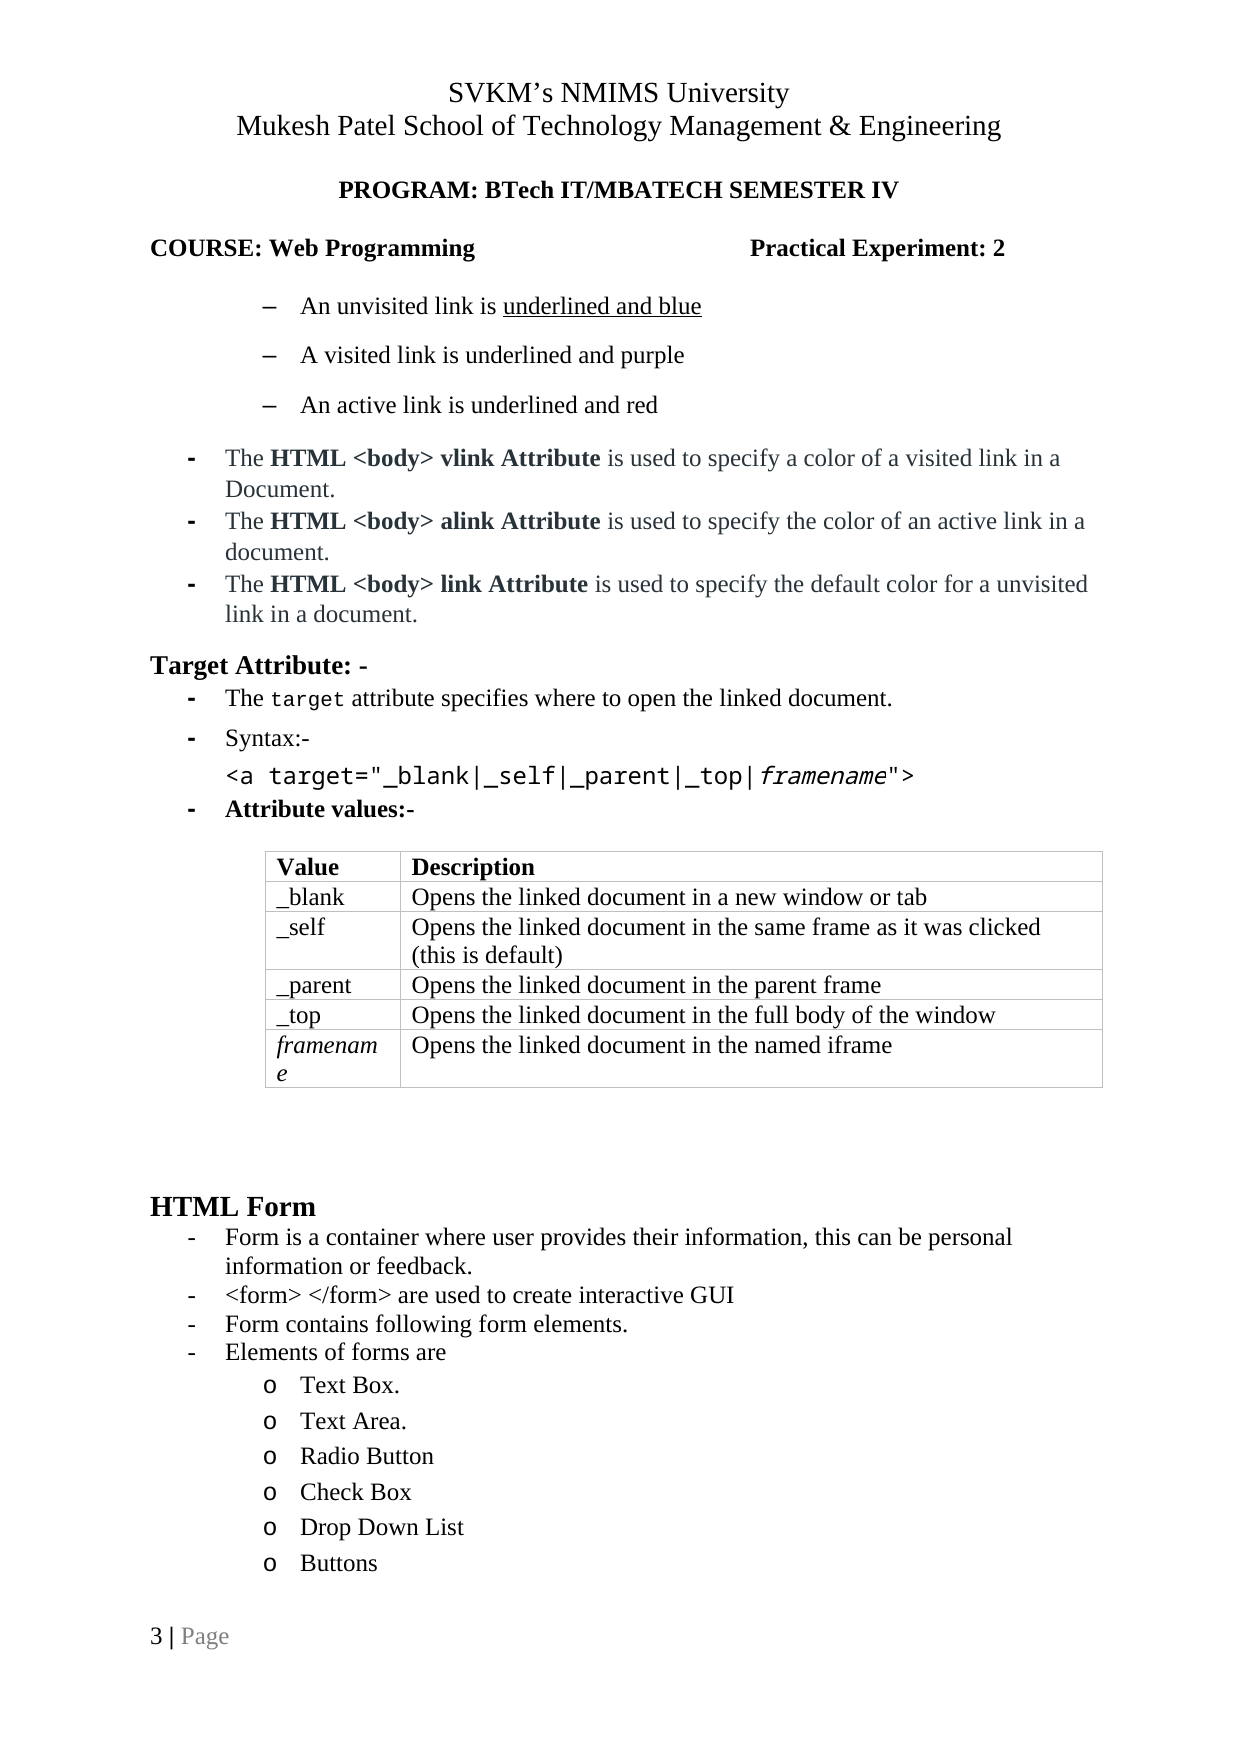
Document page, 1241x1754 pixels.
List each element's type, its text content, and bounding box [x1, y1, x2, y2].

list A visited link is underlined and purple [262, 340, 1090, 369]
list Form contains following form elements. [187, 1309, 1090, 1337]
list The HTML <body> link Attribute is used to specify the default color for a unvisited link in a document. [187, 565, 1090, 628]
table_cell _top [266, 1000, 400, 1029]
list Attribute values:- [187, 791, 1090, 825]
table_cell _blank [266, 882, 400, 911]
list Text Area. [262, 1406, 1090, 1437]
list <form> </form> are used to create interactive GUI [187, 1280, 1090, 1309]
list Syntax:- [187, 719, 1090, 753]
table_cell _self [266, 912, 400, 969]
list The target attribute specifies where to open the linked document. [187, 680, 1090, 714]
text Target Attribute: - [150, 649, 1090, 680]
table_cell framename [266, 1030, 400, 1087]
list Buttons [262, 1548, 1090, 1578]
table_header Description [401, 852, 1102, 881]
list An unvisited link is underlined and blue [262, 291, 1090, 319]
text <a target="_blank|_self|_parent|_top|framename"> [225, 758, 1090, 791]
table_cell Opens the linked document in the same frame as it was clicked (this is default) [401, 912, 1102, 969]
list The HTML <body> vlink Attribute is used to specify a color of a visited link in a Document. [187, 440, 1090, 502]
list Drop Down List [262, 1512, 1090, 1543]
table_cell Opens the linked document in the parent frame [401, 970, 1102, 999]
table_cell Opens the linked document in the full body of the window [401, 1000, 1102, 1029]
table_cell Opens the linked document in a new window or tab [401, 882, 1102, 911]
list Text Box. [262, 1371, 1090, 1401]
table_header Value [266, 852, 400, 881]
table_cell Opens the linked document in the named iframe [401, 1030, 1102, 1087]
list An active link is underlined and red [262, 390, 1090, 419]
table_cell _parent [266, 970, 400, 999]
list Elements of forms are [187, 1337, 1090, 1366]
list The HTML <body> alink Attribute is used to specify the color of an active link in a document. [187, 502, 1090, 565]
text HTML Form [150, 1189, 1090, 1222]
list Radio Button [262, 1441, 1090, 1472]
list Form is a container where user provides their information, this can be personal information or feedback. [187, 1222, 1090, 1280]
list Check Box [262, 1477, 1090, 1508]
